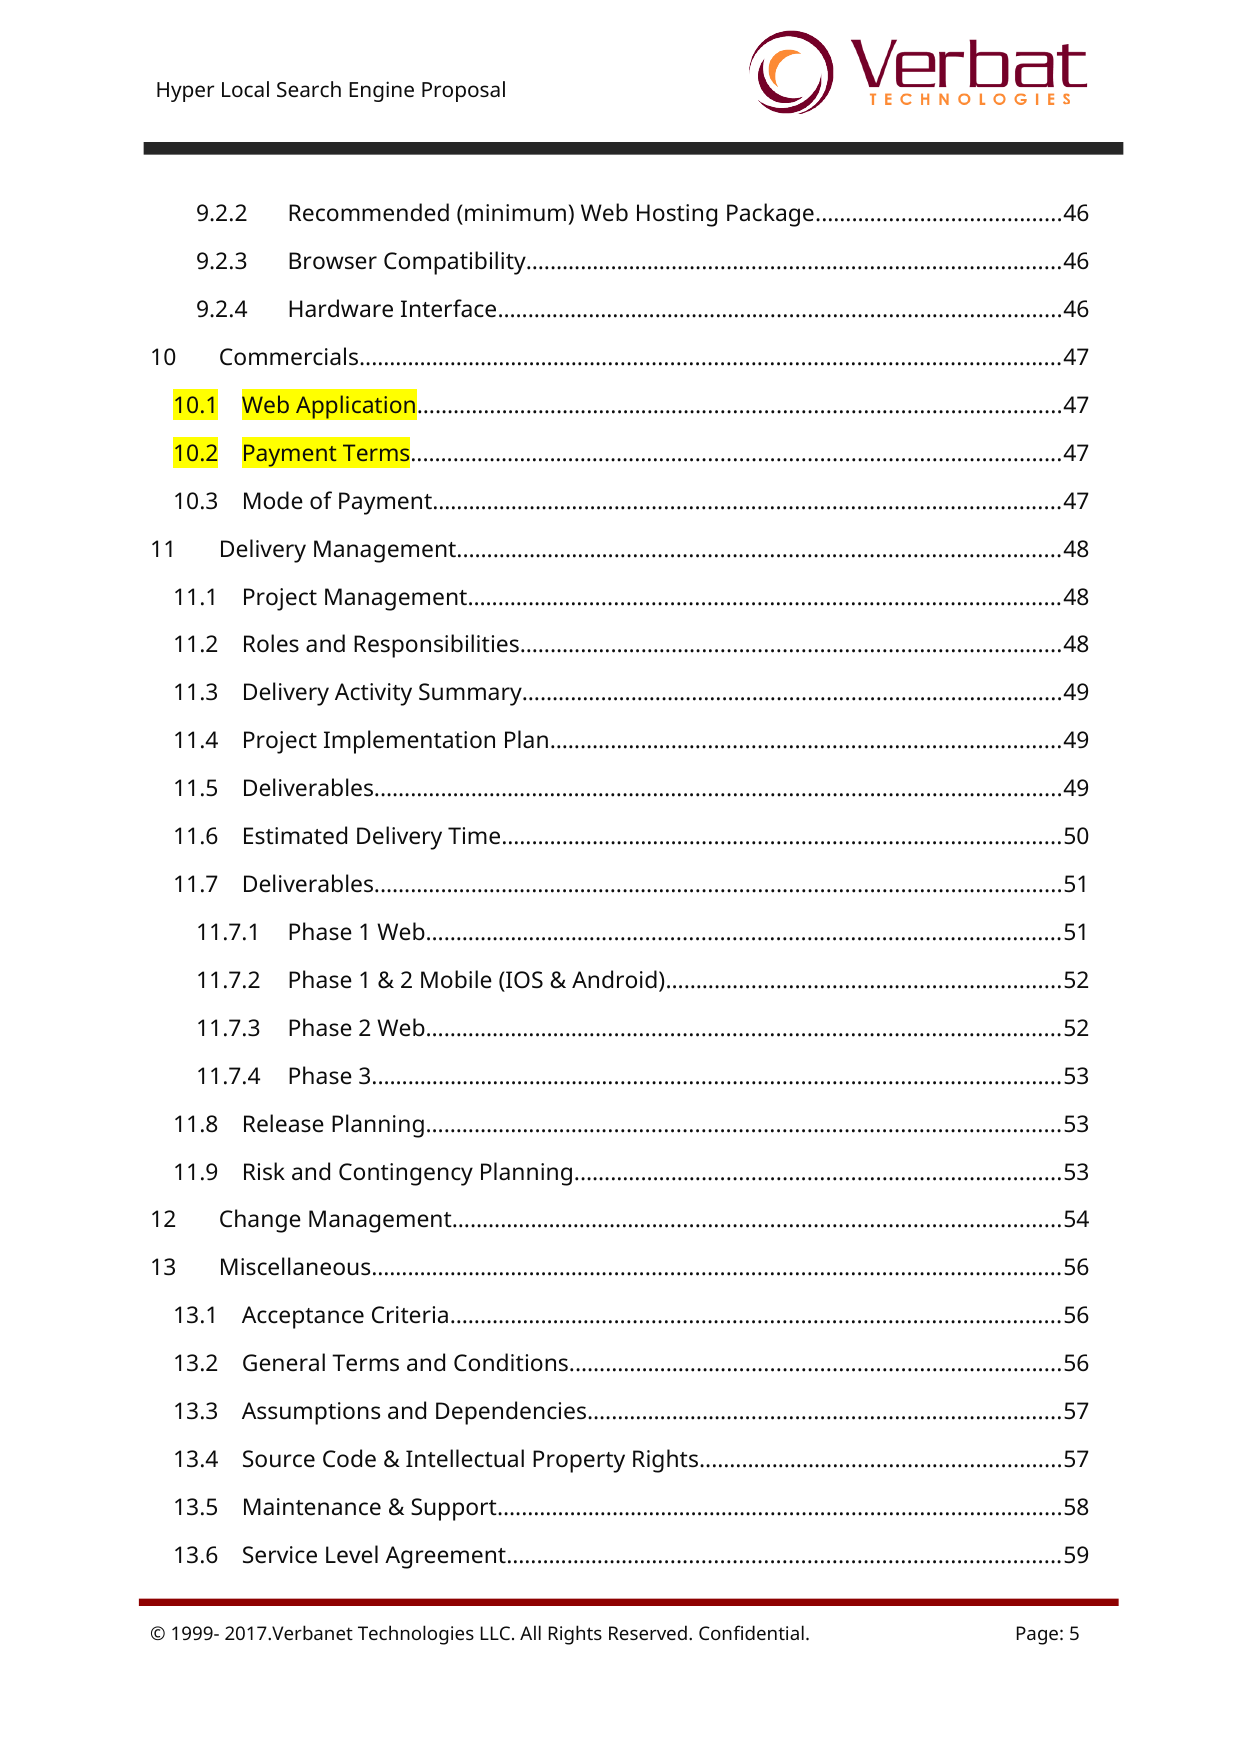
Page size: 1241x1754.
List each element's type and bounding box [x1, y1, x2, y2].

picture [745, 26, 1089, 114]
